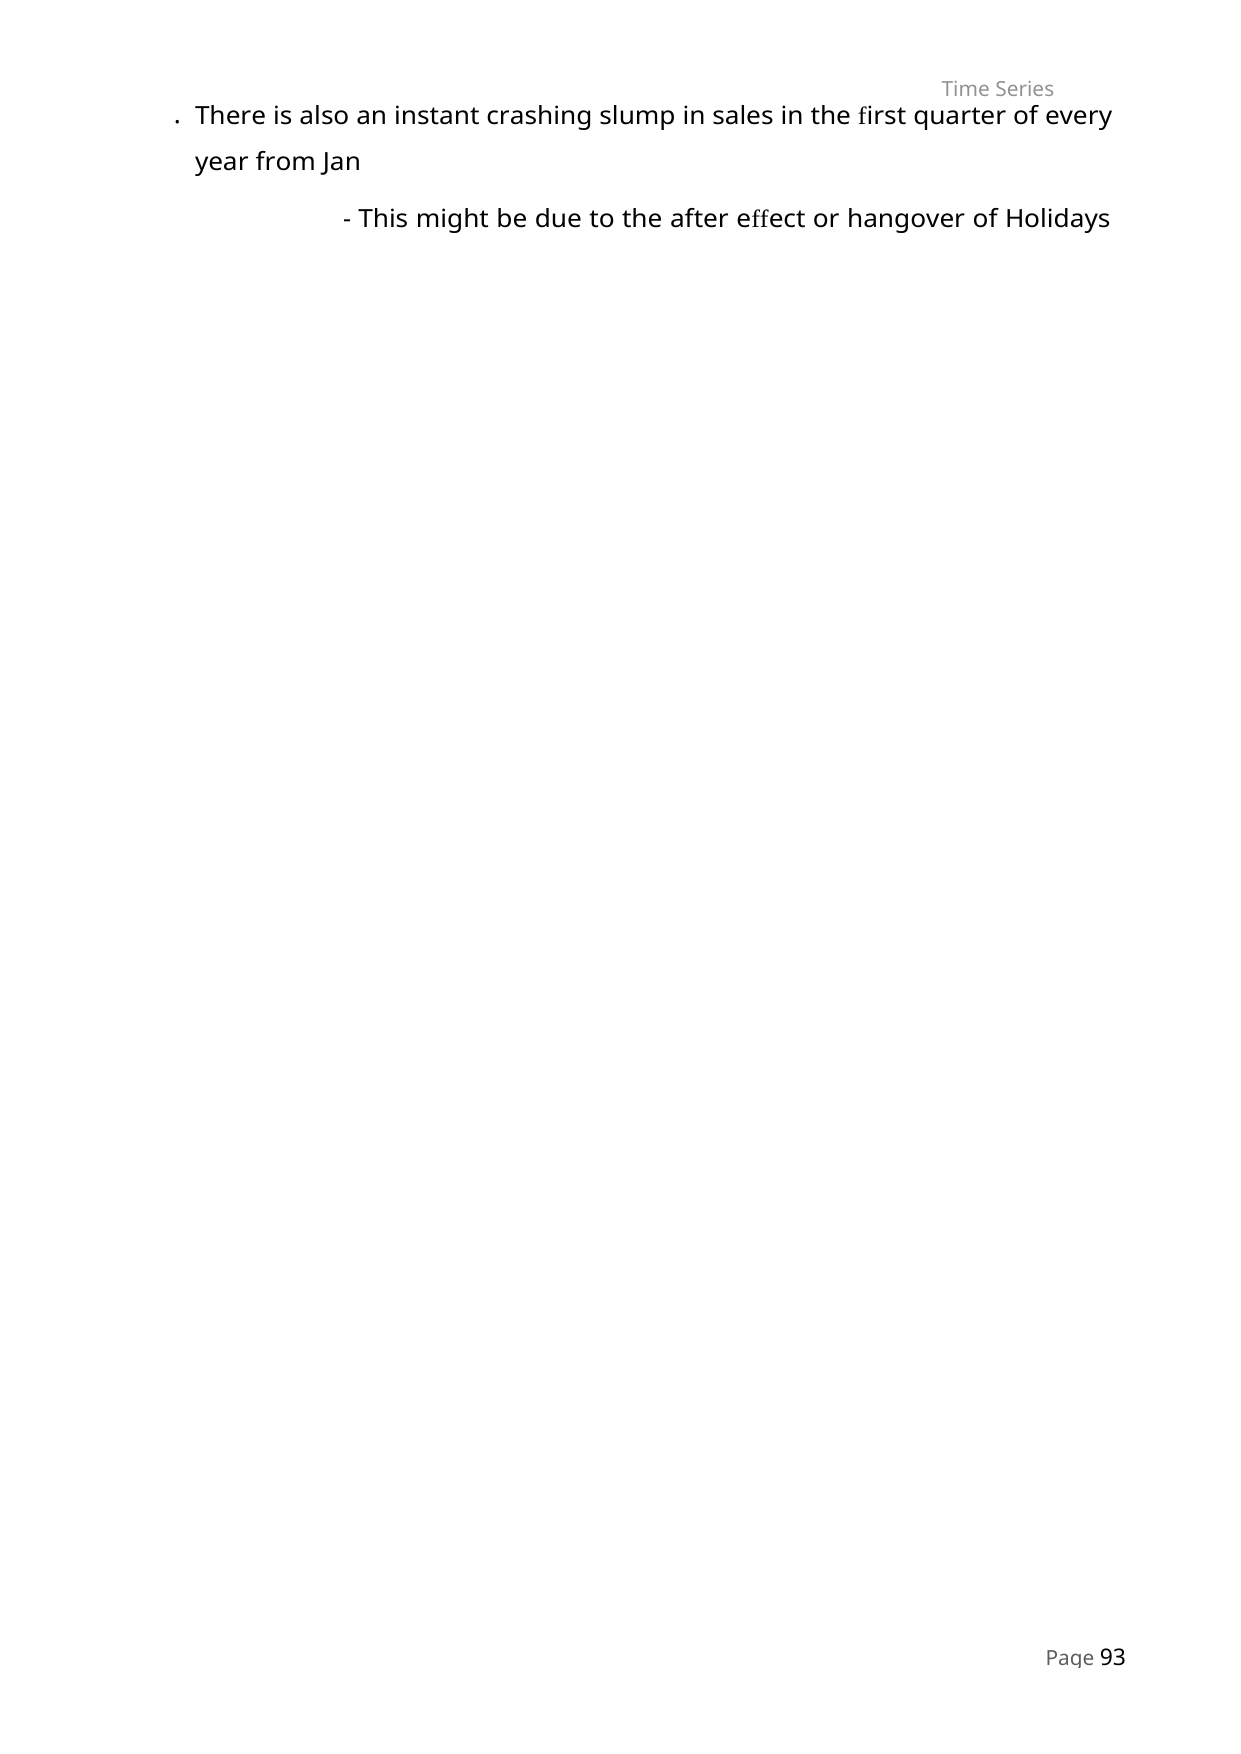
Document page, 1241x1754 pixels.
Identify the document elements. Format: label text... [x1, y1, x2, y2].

list There is also an instant crashing slump in sales in the first quarter of every year from Jan [174, 98, 1114, 177]
list This might be due to the after effect or hangover of Holidays [343, 201, 1134, 235]
